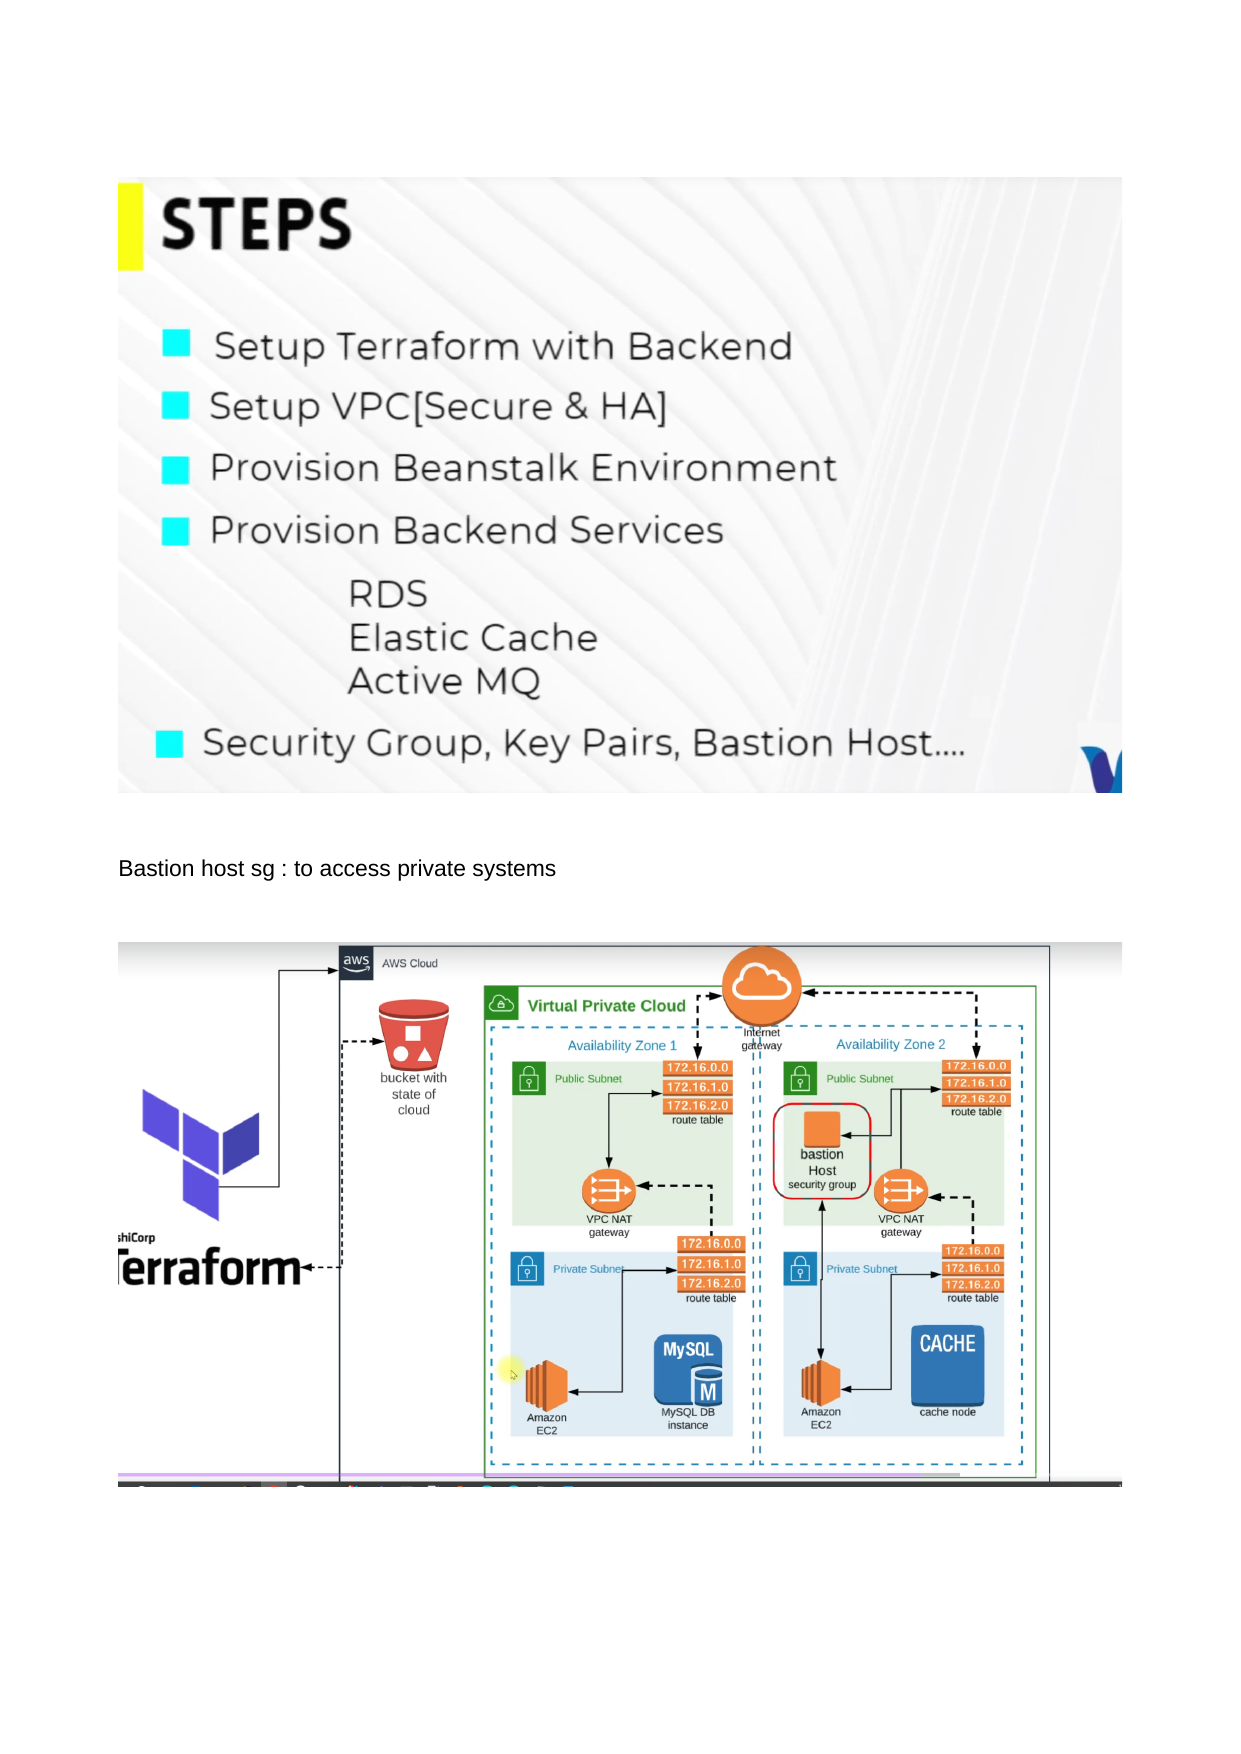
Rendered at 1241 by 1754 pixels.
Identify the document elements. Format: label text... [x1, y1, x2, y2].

picture [118, 942, 1123, 1487]
picture [118, 177, 1123, 793]
text Bastion host sg : to access private systems [118, 854, 1122, 881]
